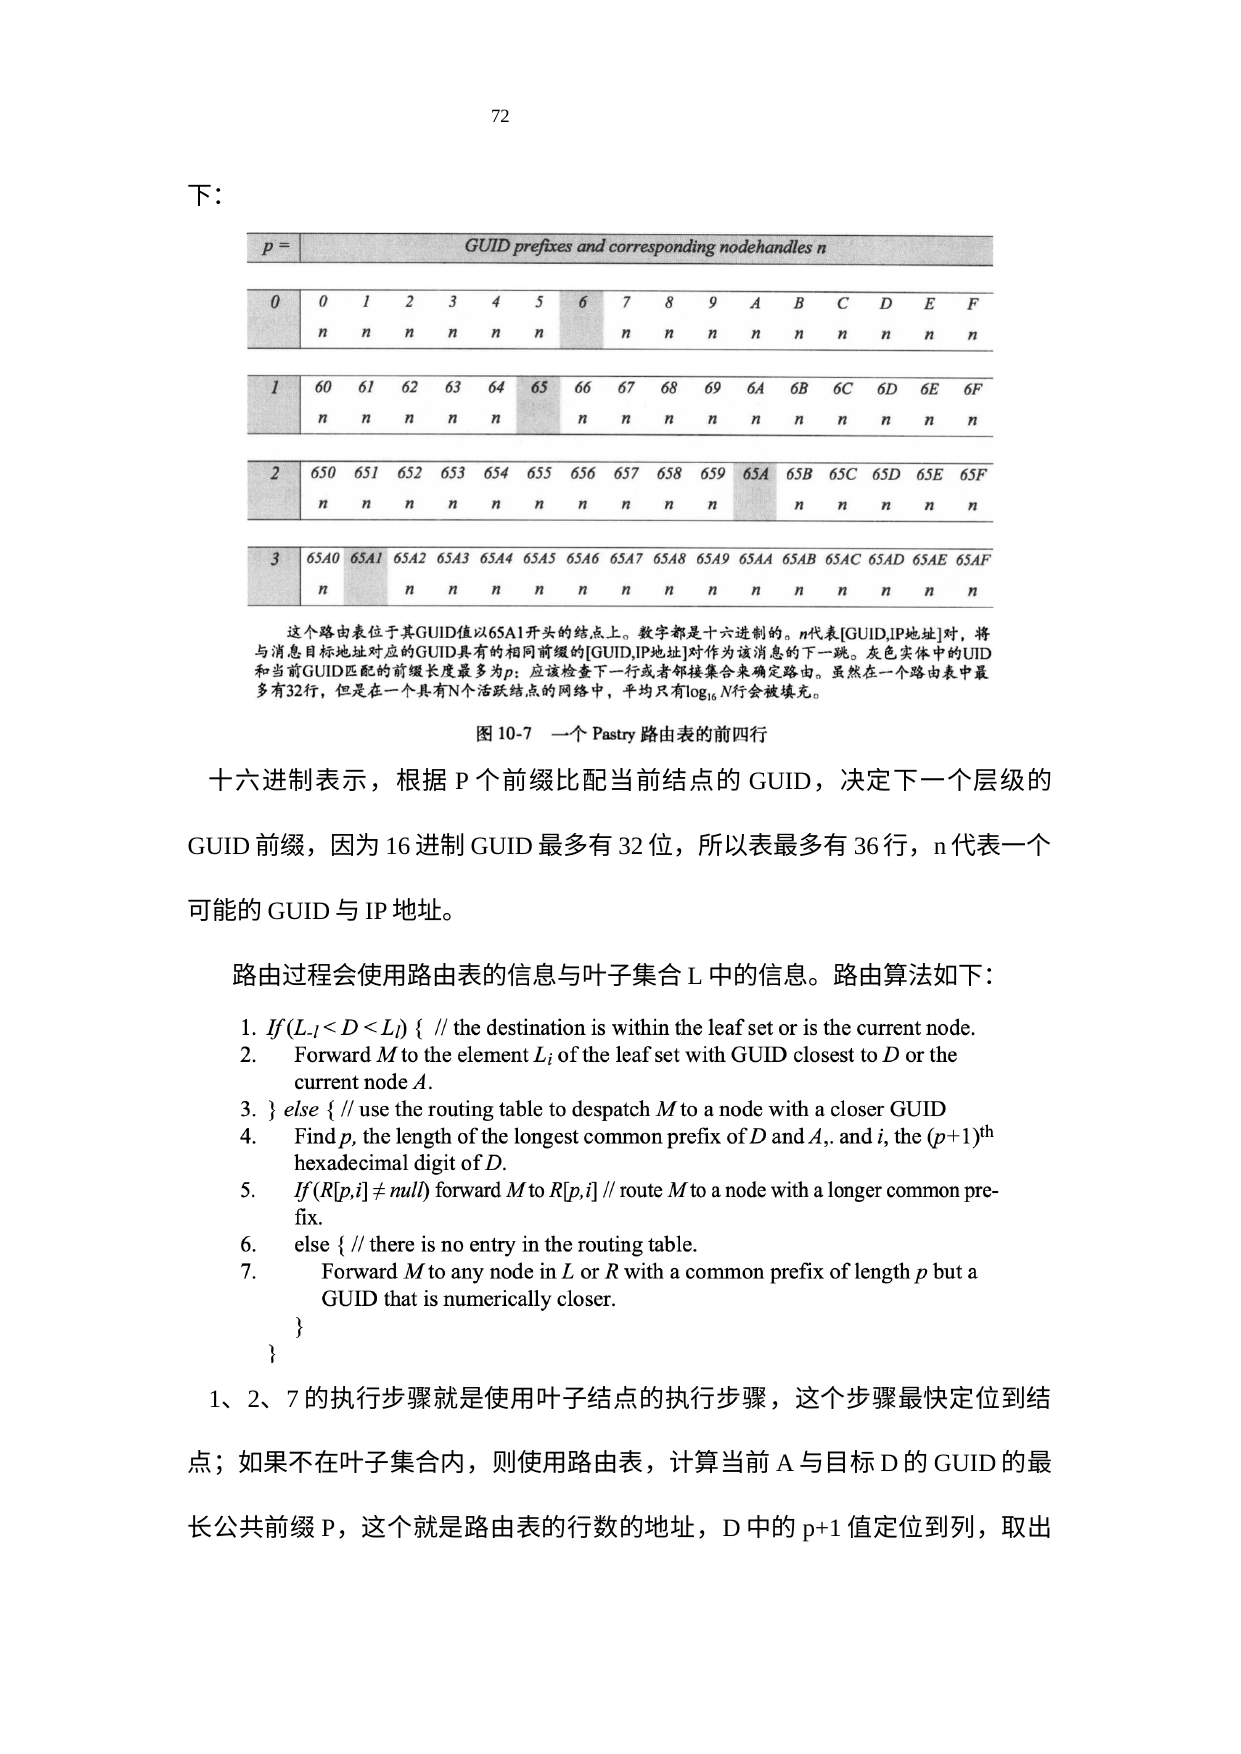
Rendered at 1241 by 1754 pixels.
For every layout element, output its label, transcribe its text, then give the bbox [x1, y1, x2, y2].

text 十六进制表示，根据P个前缀比配当前结点的GUID，决定下一个层级的GUID前缀，因为16进制GUID最多有32位，所以表最多有36行，n代表一个可能的GUID与IP地址。 [187, 747, 1053, 942]
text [187, 162, 1053, 227]
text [187, 1364, 1053, 1559]
picture [233, 1007, 1008, 1363]
picture [240, 227, 1000, 746]
